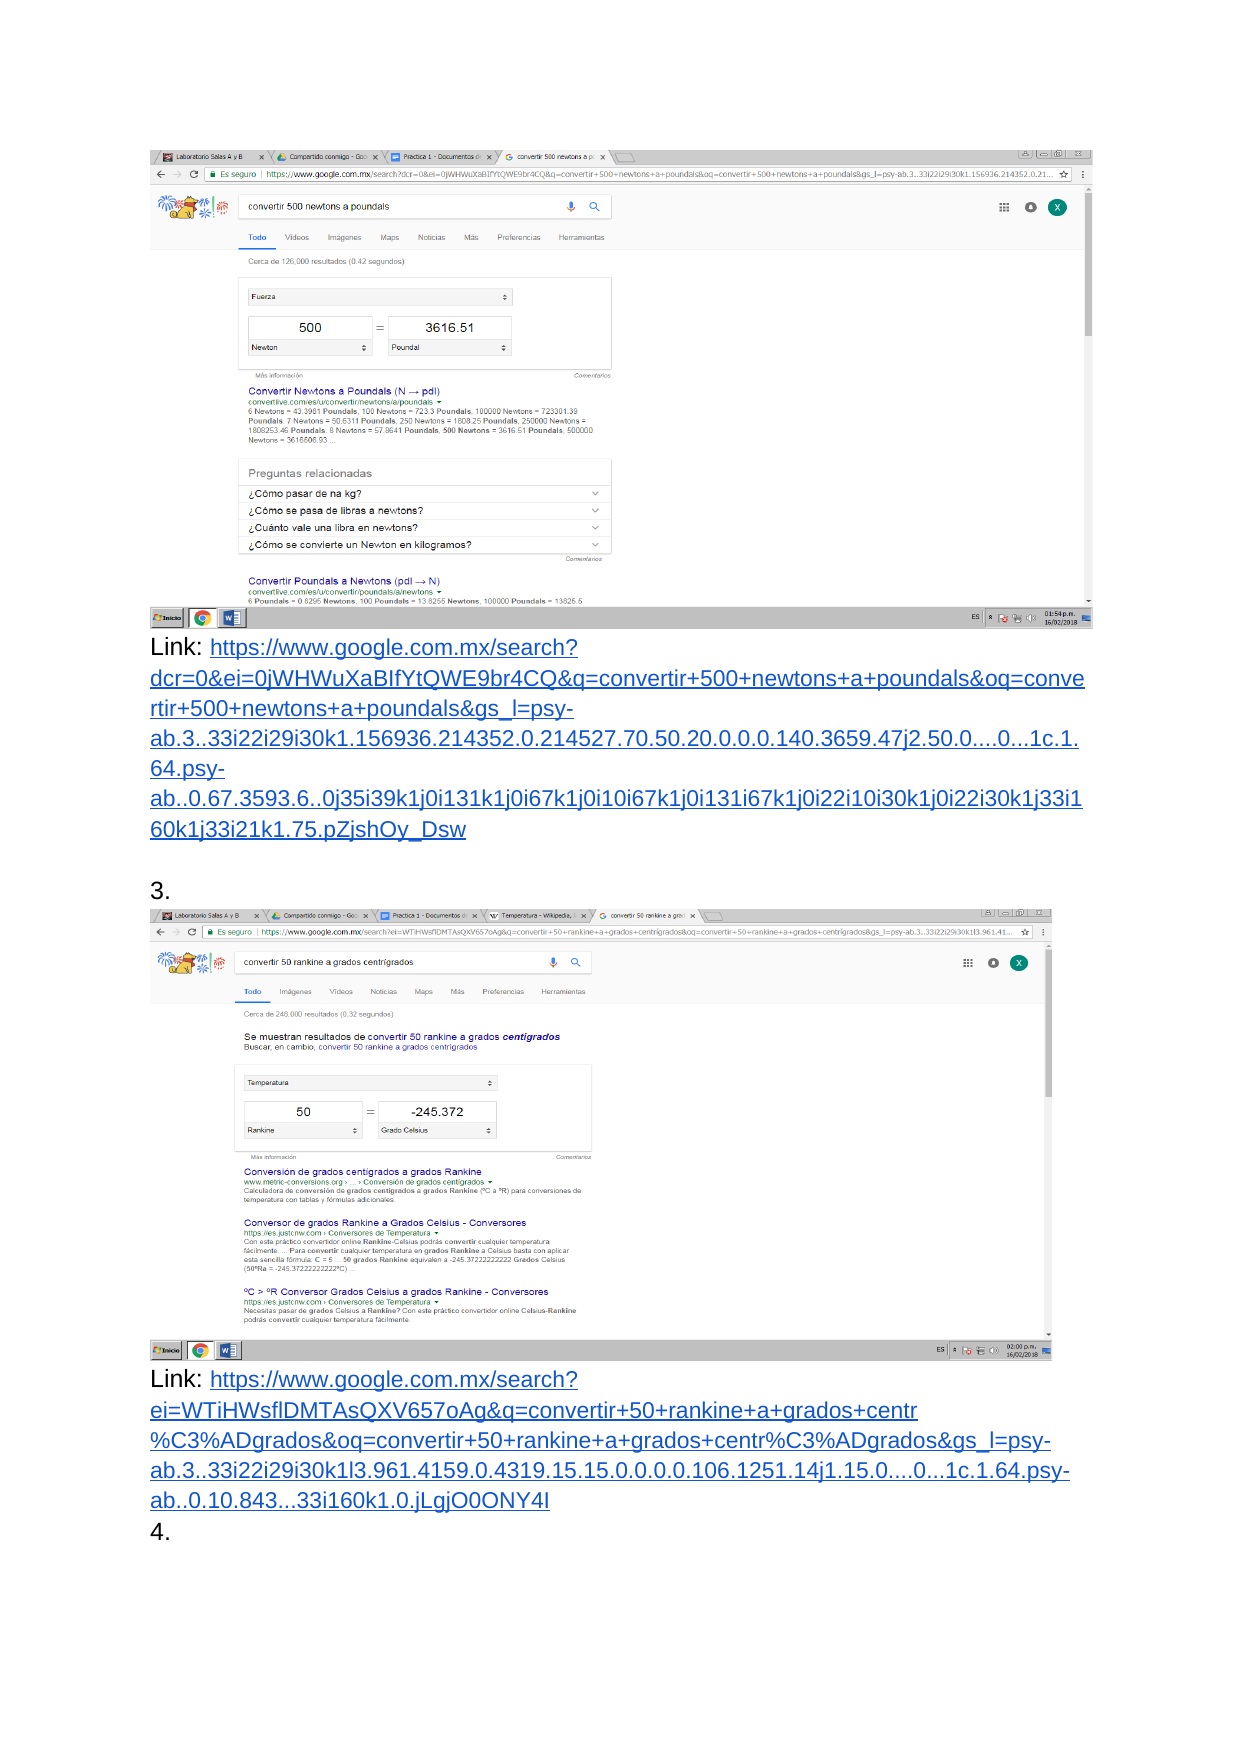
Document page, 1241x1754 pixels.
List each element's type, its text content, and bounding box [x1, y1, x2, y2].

text Link: https://www.google.com.mx/search?ei=WTiHWsflDMTAsQXV657oAg&q=convertir+50+rankine+a+grados+centr%C3%ADgrados&oq=convertir+50+rankine+a+grados+centr%C3%ADgrados&gs_l=psy-ab.3..33i22i29i30k1l3.961.4159.0.4319.15.15.0.0.0.0.106.1251.14j1.15.0....0...1c.1.64.psy-ab..0.10.843...33i160k1.0.jLgjO0ONY4I [150, 1364, 1090, 1513]
picture [150, 909, 1053, 1361]
text 3. [150, 876, 1090, 905]
text 4. [150, 1517, 1090, 1546]
text Link: https://www.google.com.mx/search?dcr=0&ei=0jWHWuXaBIfYtQWE9br4CQ&q=convertir+500+newtons+a+poundals&oq=convertir+500+newtons+a+poundals&gs_l=psy-ab.3..33i22i29i30k1.156936.214352.0.214527.70.50.20.0.0.0.140.3659.47j2.50.0....0...1c.1.64.psy-ab..0.67.3593.6..0j35i39k1j0i131k1j0i67k1j0i10i67k1j0i131i67k1j0i22i10i30k1j0i22i30k1j33i160k1j33i21k1.75.pZjshOy_Dsw [150, 632, 1090, 842]
picture [150, 150, 1093, 629]
